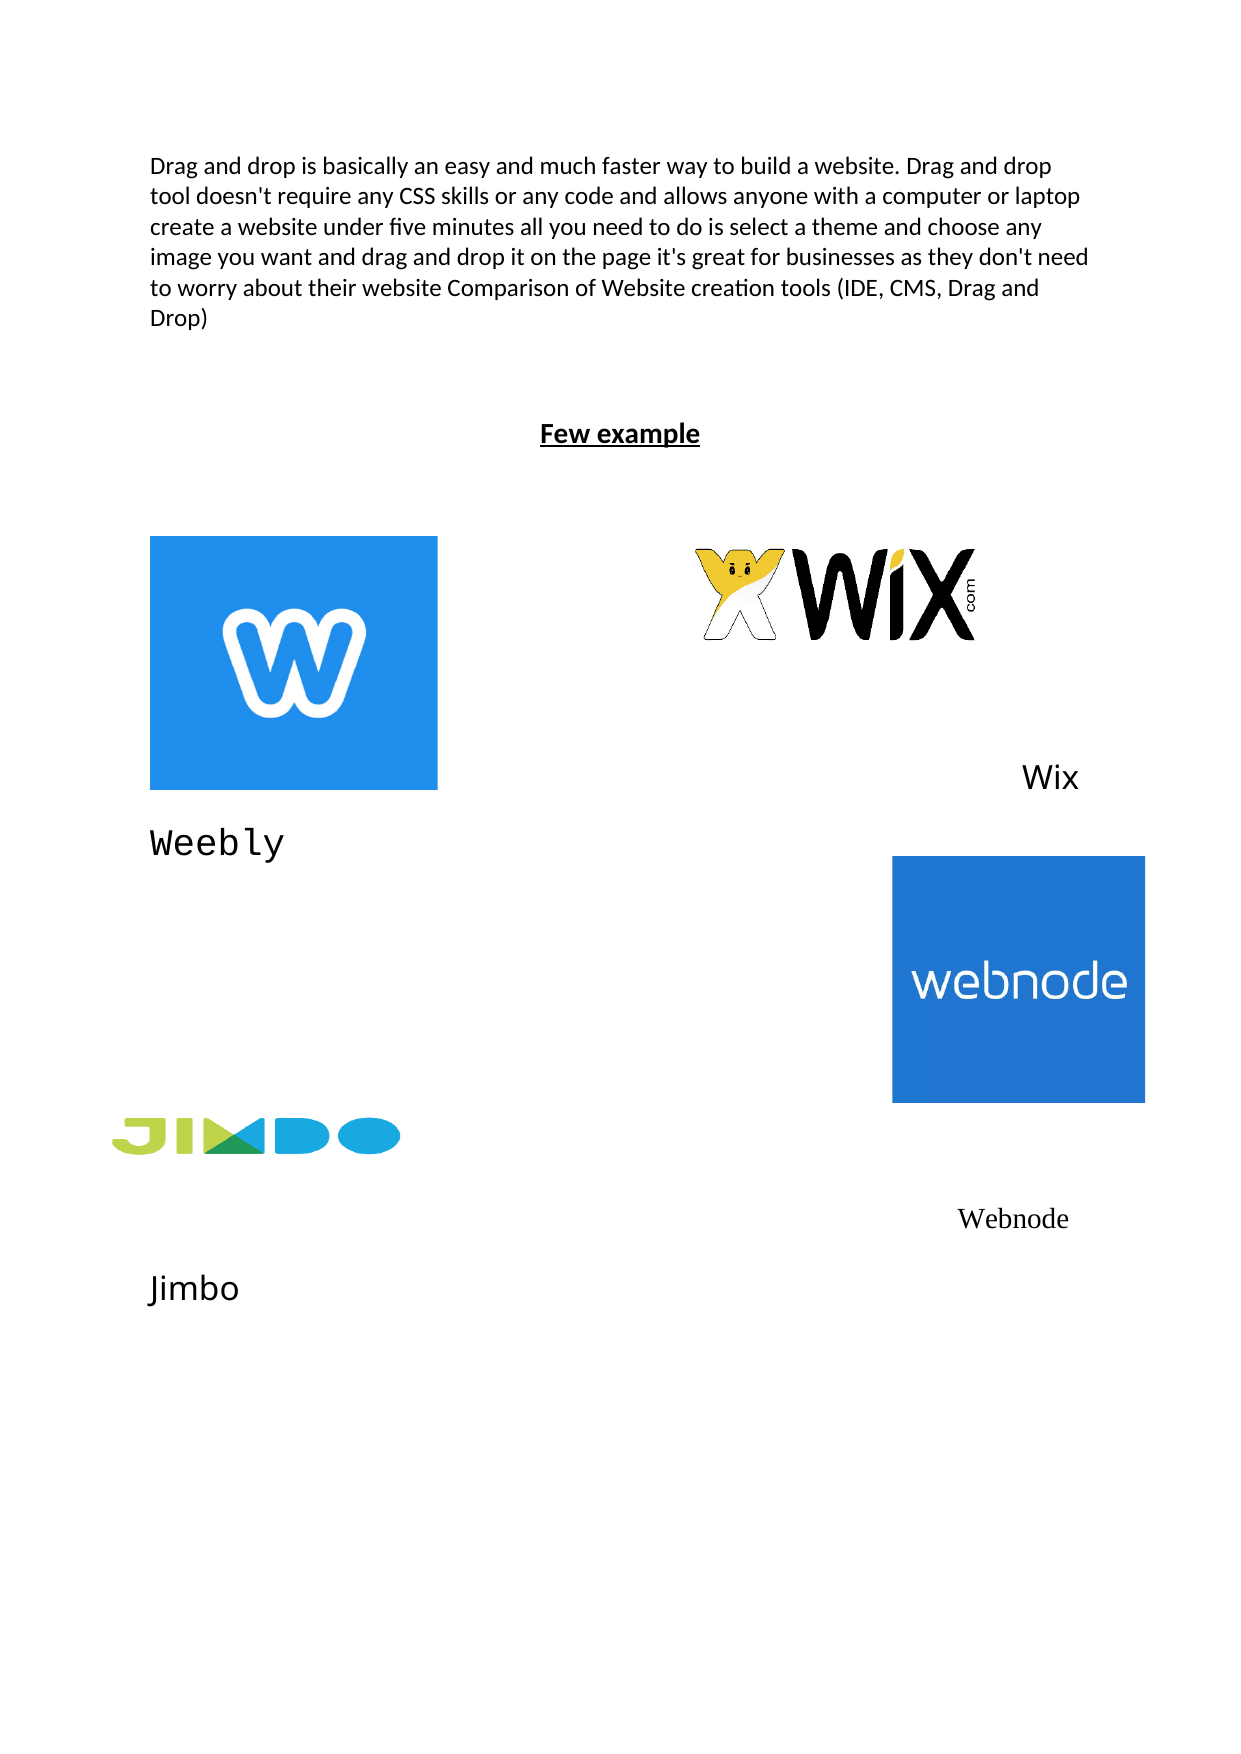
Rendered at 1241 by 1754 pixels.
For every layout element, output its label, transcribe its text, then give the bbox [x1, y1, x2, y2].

picture [892, 856, 1146, 1103]
text Few example [150, 415, 1090, 451]
text Jimbo [150, 1265, 1090, 1310]
picture [678, 491, 1004, 699]
picture [18, 1040, 493, 1227]
text Webnode [150, 1200, 1090, 1236]
picture [150, 536, 438, 790]
text Drag and drop is basically an easy and much faster way to build a website. Drag and drop tool doesn't require any CSS skills or any code and allows anyone with a computer or laptop create a website under five minutes all you need to do is select a theme and choose any image you want and drag and drop it on the page it's great for businesses as they don't need to worry about their website Comparison of Website creation tools (IDE, CMS, Drag and Drop) [150, 150, 1090, 333]
text Weebly [150, 824, 1090, 867]
